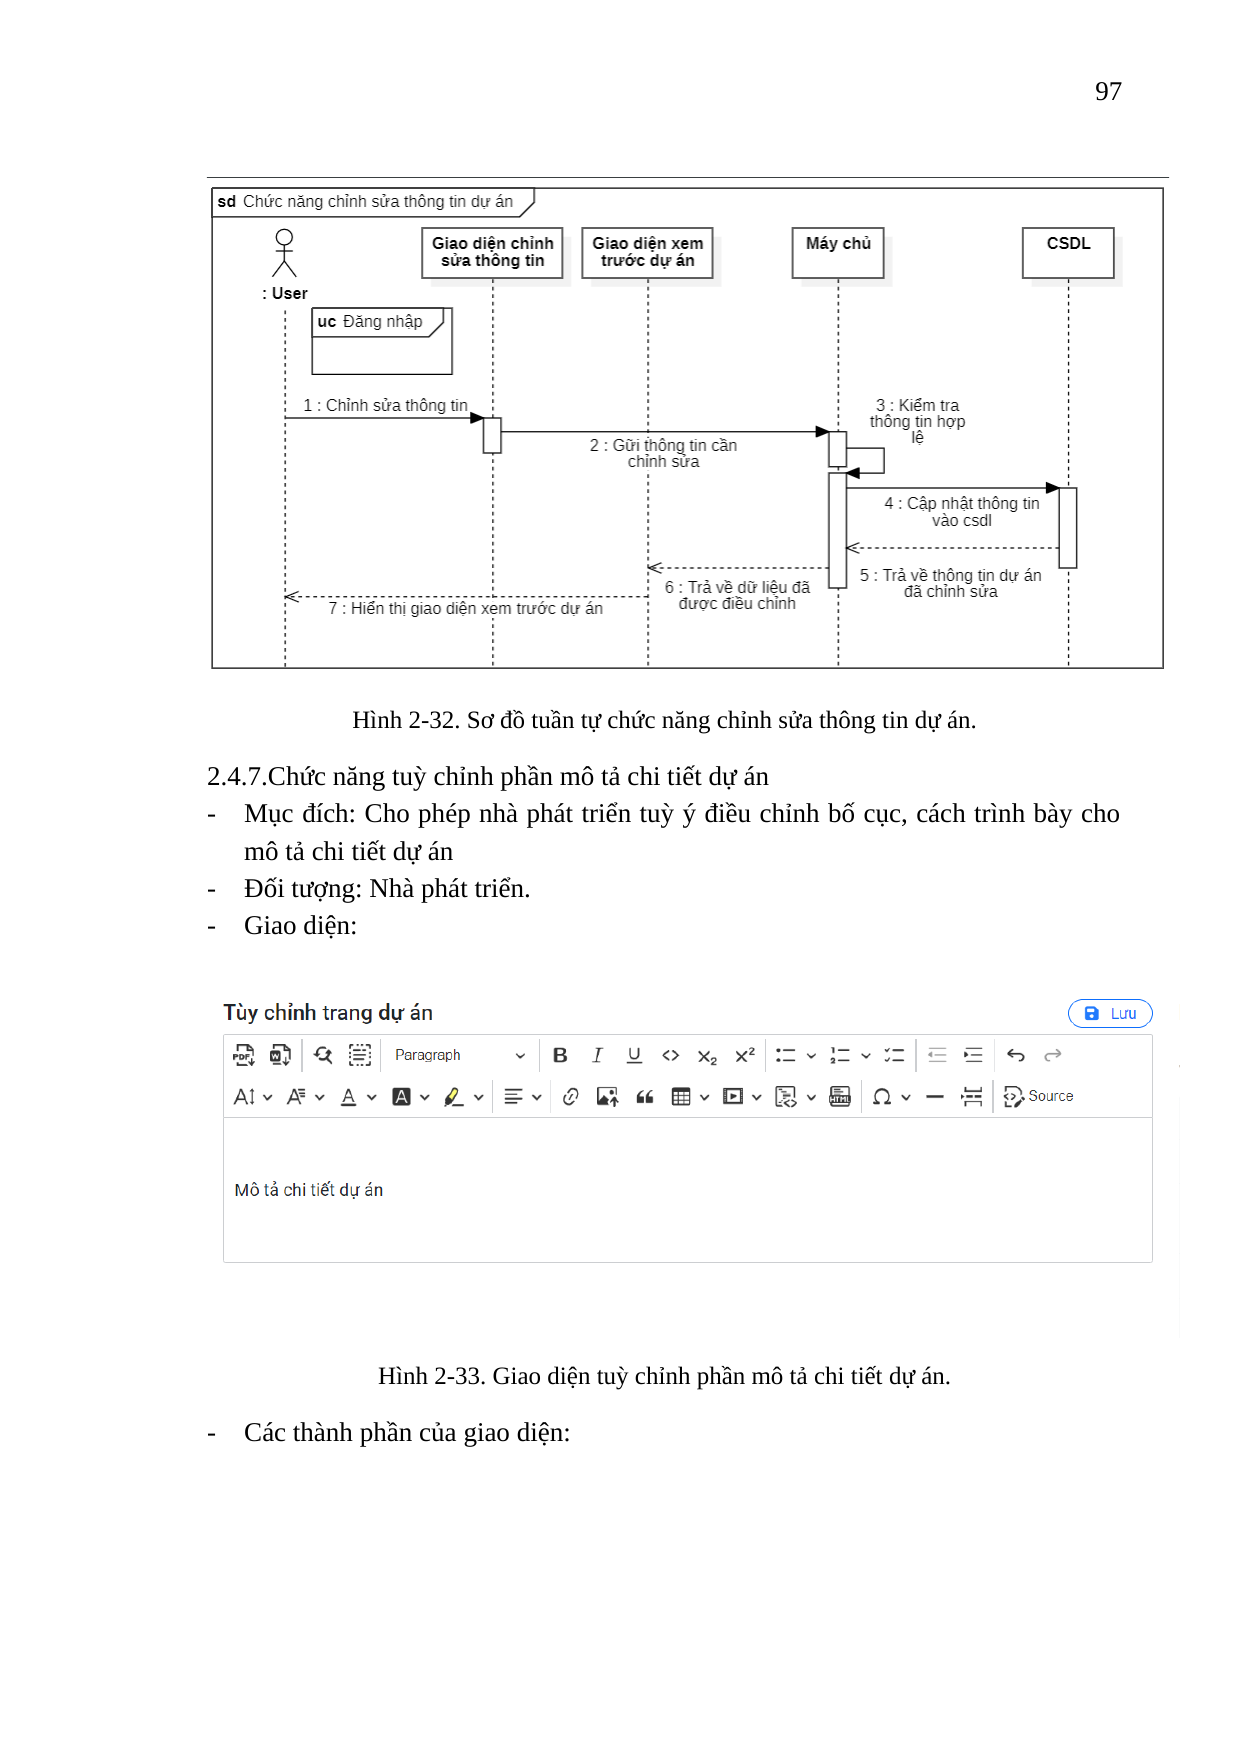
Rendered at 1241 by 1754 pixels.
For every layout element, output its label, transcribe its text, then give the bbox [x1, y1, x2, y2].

picture [206, 177, 1170, 682]
subtitle Chức năng tuỳ chỉnh phần mô tả chi tiết dự án [207, 760, 1122, 791]
list Các thành phần của giao diện: [207, 1416, 1122, 1447]
text Hình 2-32. Sơ đồ tuần tự chức năng chỉnh sửa thông tin dự án. [207, 705, 1122, 733]
text Hình 2-33. Giao diện tuỳ chỉnh phần mô tả chi tiết dự án. [207, 1361, 1122, 1389]
list Mục đích: Cho phép nhà phát triển tuỳ ý điều chỉnh bố cục, cách trình bày cho mô tả chi tiết dự án [207, 797, 1122, 866]
picture [206, 963, 1180, 1338]
list Đối tượng: Nhà phát triển. [207, 872, 1122, 903]
list Giao diện: [207, 909, 1122, 940]
